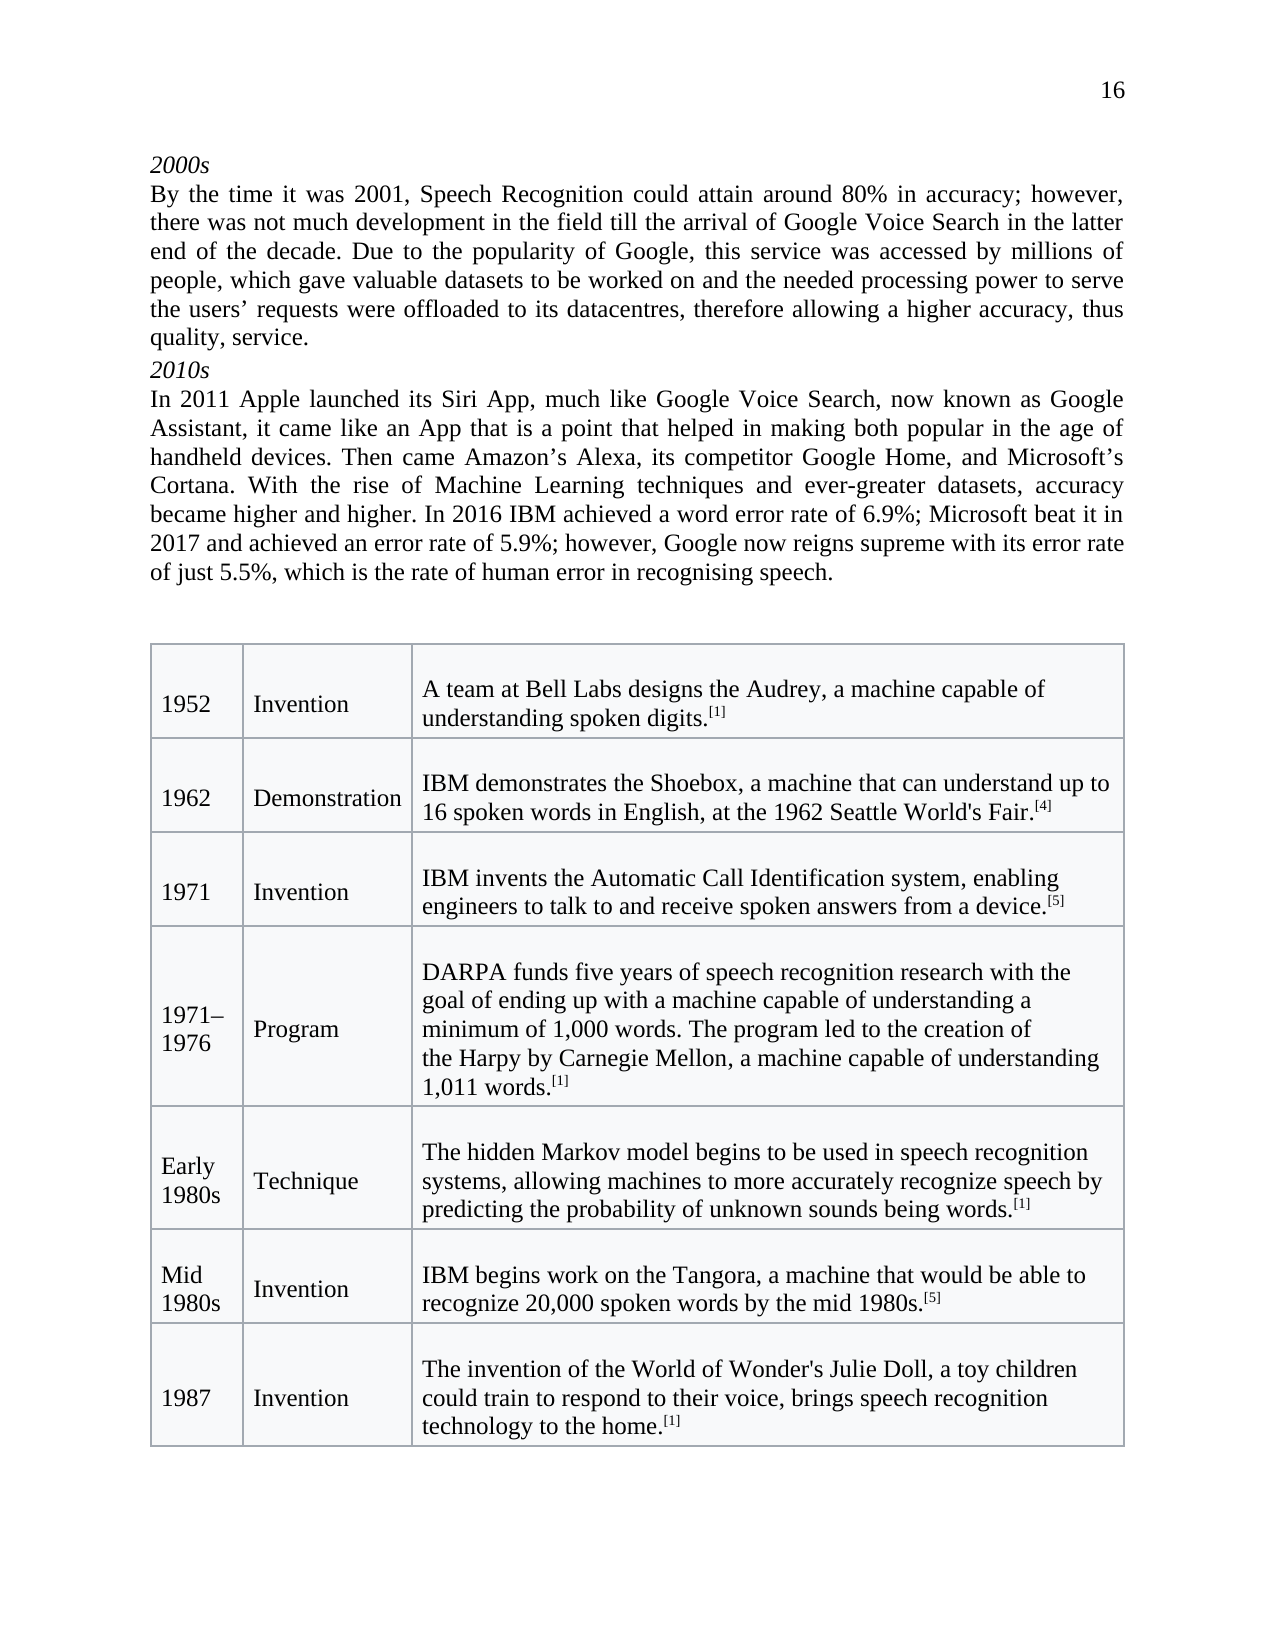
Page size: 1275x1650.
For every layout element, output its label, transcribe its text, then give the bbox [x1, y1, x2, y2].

table_cell 1971–1976 [152, 927, 242, 1105]
subtitle 2000s [150, 150, 1125, 179]
table_cell The invention of the World of Wonder's Julie Doll, a toy children could train to respond to their voice, brings speech recognition technology to the home.[1] [413, 1324, 1123, 1445]
table_cell Program [244, 927, 411, 1105]
table_cell Mid 1980s [152, 1230, 242, 1322]
table_cell Demonstration [244, 739, 411, 831]
table_cell Invention [244, 833, 411, 925]
table_header A team at Bell Labs designs the Audrey, a machine capable of understanding spoken digits.[1] [413, 645, 1123, 737]
table_cell Technique [244, 1107, 411, 1228]
table_cell DARPA funds five years of speech recognition research with the goal of ending up with a machine capable of understanding a minimum of 1,000 words. The program led to the creation of the Harpy by Carnegie Mellon, a machine capable of understanding 1,011 words.[1] [413, 927, 1123, 1105]
table_cell 1987 [152, 1324, 242, 1445]
table_cell Invention [244, 1230, 411, 1322]
table_cell The hidden Markov model begins to be used in speech recognition systems, allowing machines to more accurately recognize speech by predicting the probability of unknown sounds being words.[1] [413, 1107, 1123, 1228]
text By the time it was 2001, Speech Recognition could attain around 80% in accuracy; however, there was not much development in the field till the arrival of Google Voice Search in the latter end of the decade. Due to the popularity of Google, this service was accessed by millions of people, which gave valuable datasets to be worked on and the needed processing power to serve the users’ requests were offloaded to its datacentres, therefore allowing a higher accuracy, thus quality, service. [150, 179, 1125, 351]
table_cell Invention [244, 1324, 411, 1445]
subtitle 2010s [150, 355, 1125, 384]
table_header 1952 [152, 645, 242, 737]
table_cell IBM demonstrates the Shoebox, a machine that can understand up to 16 spoken words in English, at the 1962 Seattle World's Fair.[4] [413, 739, 1123, 831]
table_cell 1971 [152, 833, 242, 925]
table_header Invention [244, 645, 411, 737]
table_cell IBM invents the Automatic Call Identification system, enabling engineers to talk to and receive spoken answers from a device.[5] [413, 833, 1123, 925]
table_cell 1962 [152, 739, 242, 831]
table_cell IBM begins work on the Tangora, a machine that would be able to recognize 20,000 spoken words by the mid 1980s.[5] [413, 1230, 1123, 1322]
table_cell Early 1980s [152, 1107, 242, 1228]
text In 2011 Apple launched its Siri App, much like Google Voice Search, now known as Google Assistant, it came like an App that is a point that helped in making both popular in the age of handheld devices. Then came Amazon’s Alexa, its competitor Google Home, and Microsoft’s Cortana. With the rise of Machine Learning techniques and ever-greater datasets, accuracy became higher and higher. In 2016 IBM achieved a word error rate of 6.9%; Microsoft beat it in 2017 and achieved an error rate of 5.9%; however, Google now reigns supreme with its error rate of just 5.5%, which is the rate of human error in recognising speech. [150, 384, 1125, 585]
